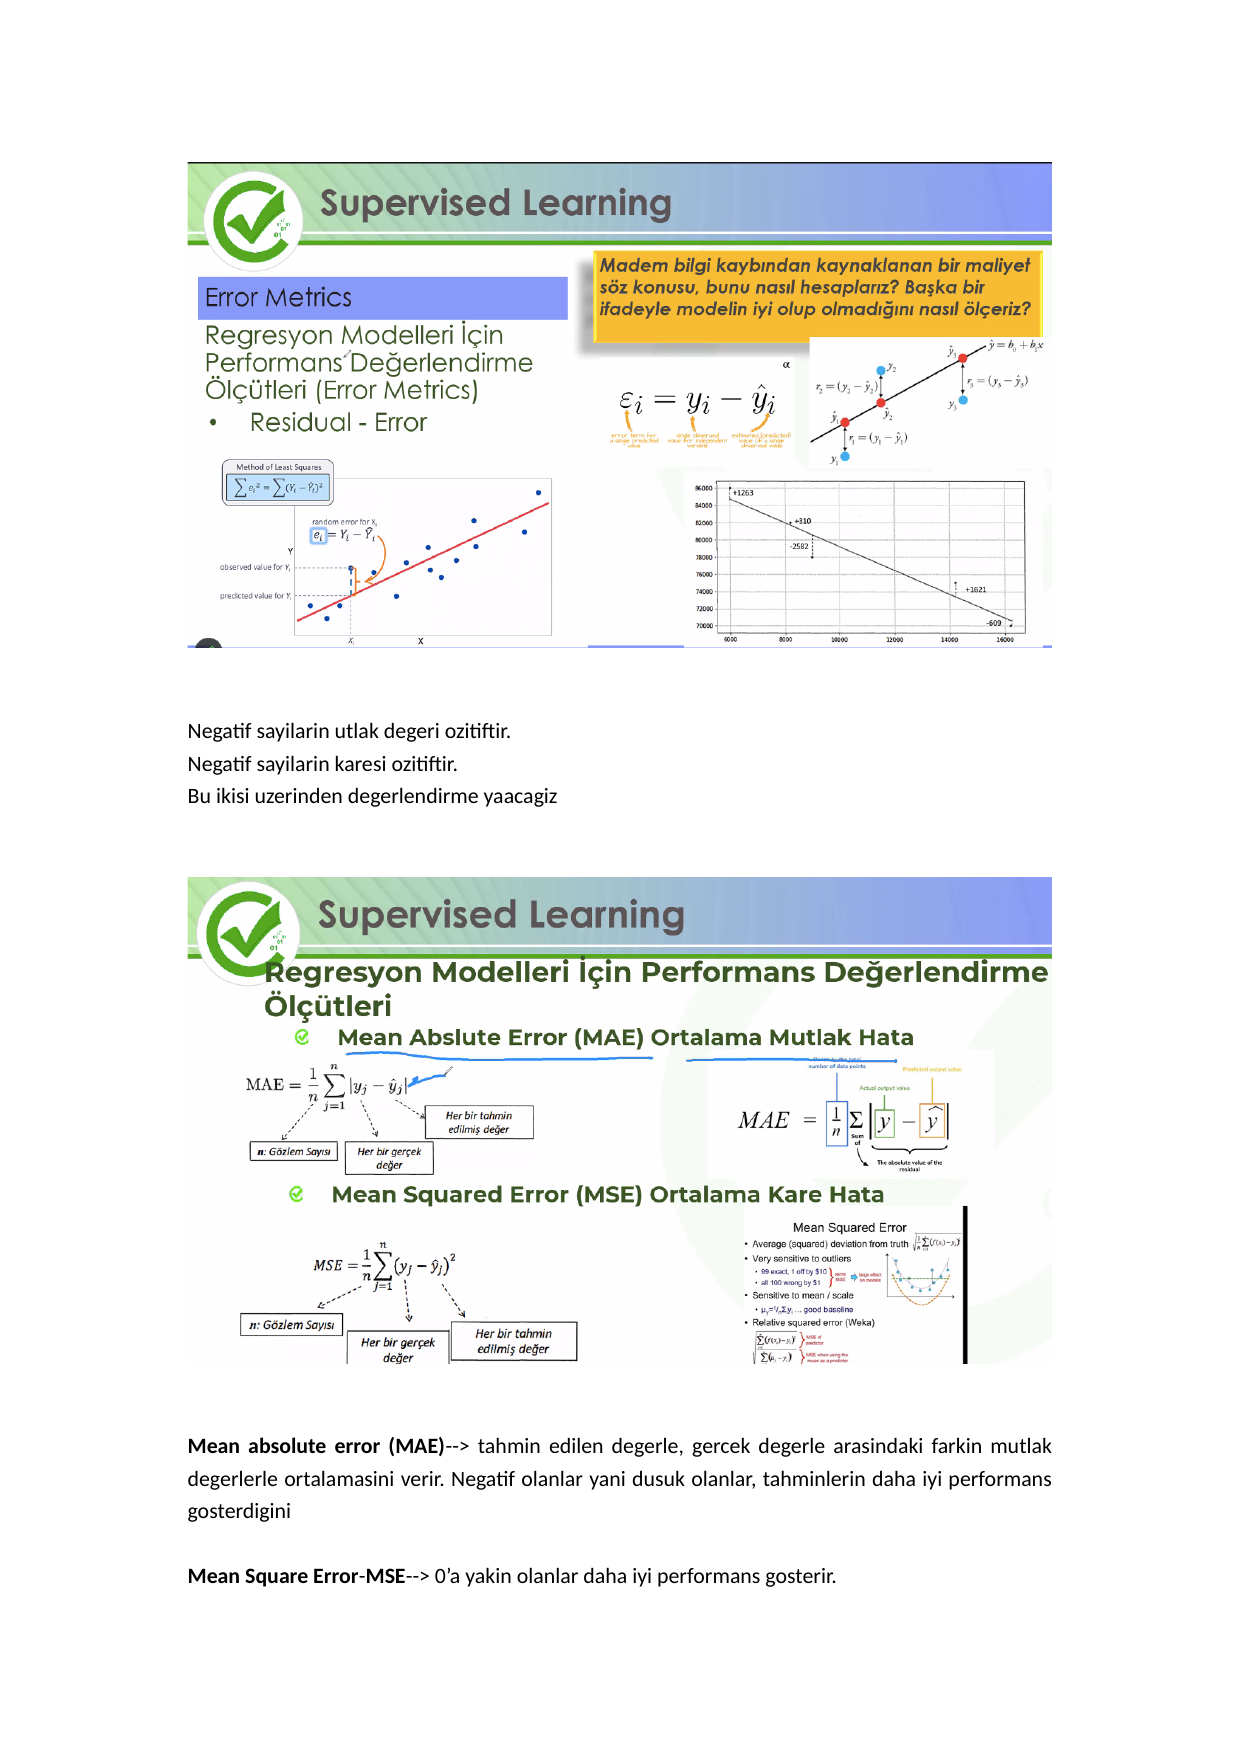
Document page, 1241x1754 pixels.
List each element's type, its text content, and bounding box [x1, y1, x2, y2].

picture [187, 877, 1052, 1364]
list Mean Square Error-MSE--> 0’a yakin olanlar daha iyi performans gosterir. [187, 1559, 1053, 1592]
list Bu ikisi uzerinden degerlendirme yaacagiz [187, 779, 1053, 812]
picture [187, 162, 1052, 648]
list Negatif sayilarin karesi ozitiftir. [187, 747, 1053, 779]
list Mean absolute error (MAE)--> tahmin edilen degerle, gercek degerle arasindaki farkin mutlak degerlerle ortalamasini verir. Negatif olanlar yani dusuk olanlar, tahminlerin daha iyi performans gosterdigini [187, 1429, 1053, 1527]
list Negatif sayilarin utlak degeri ozitiftir. [187, 714, 1053, 747]
